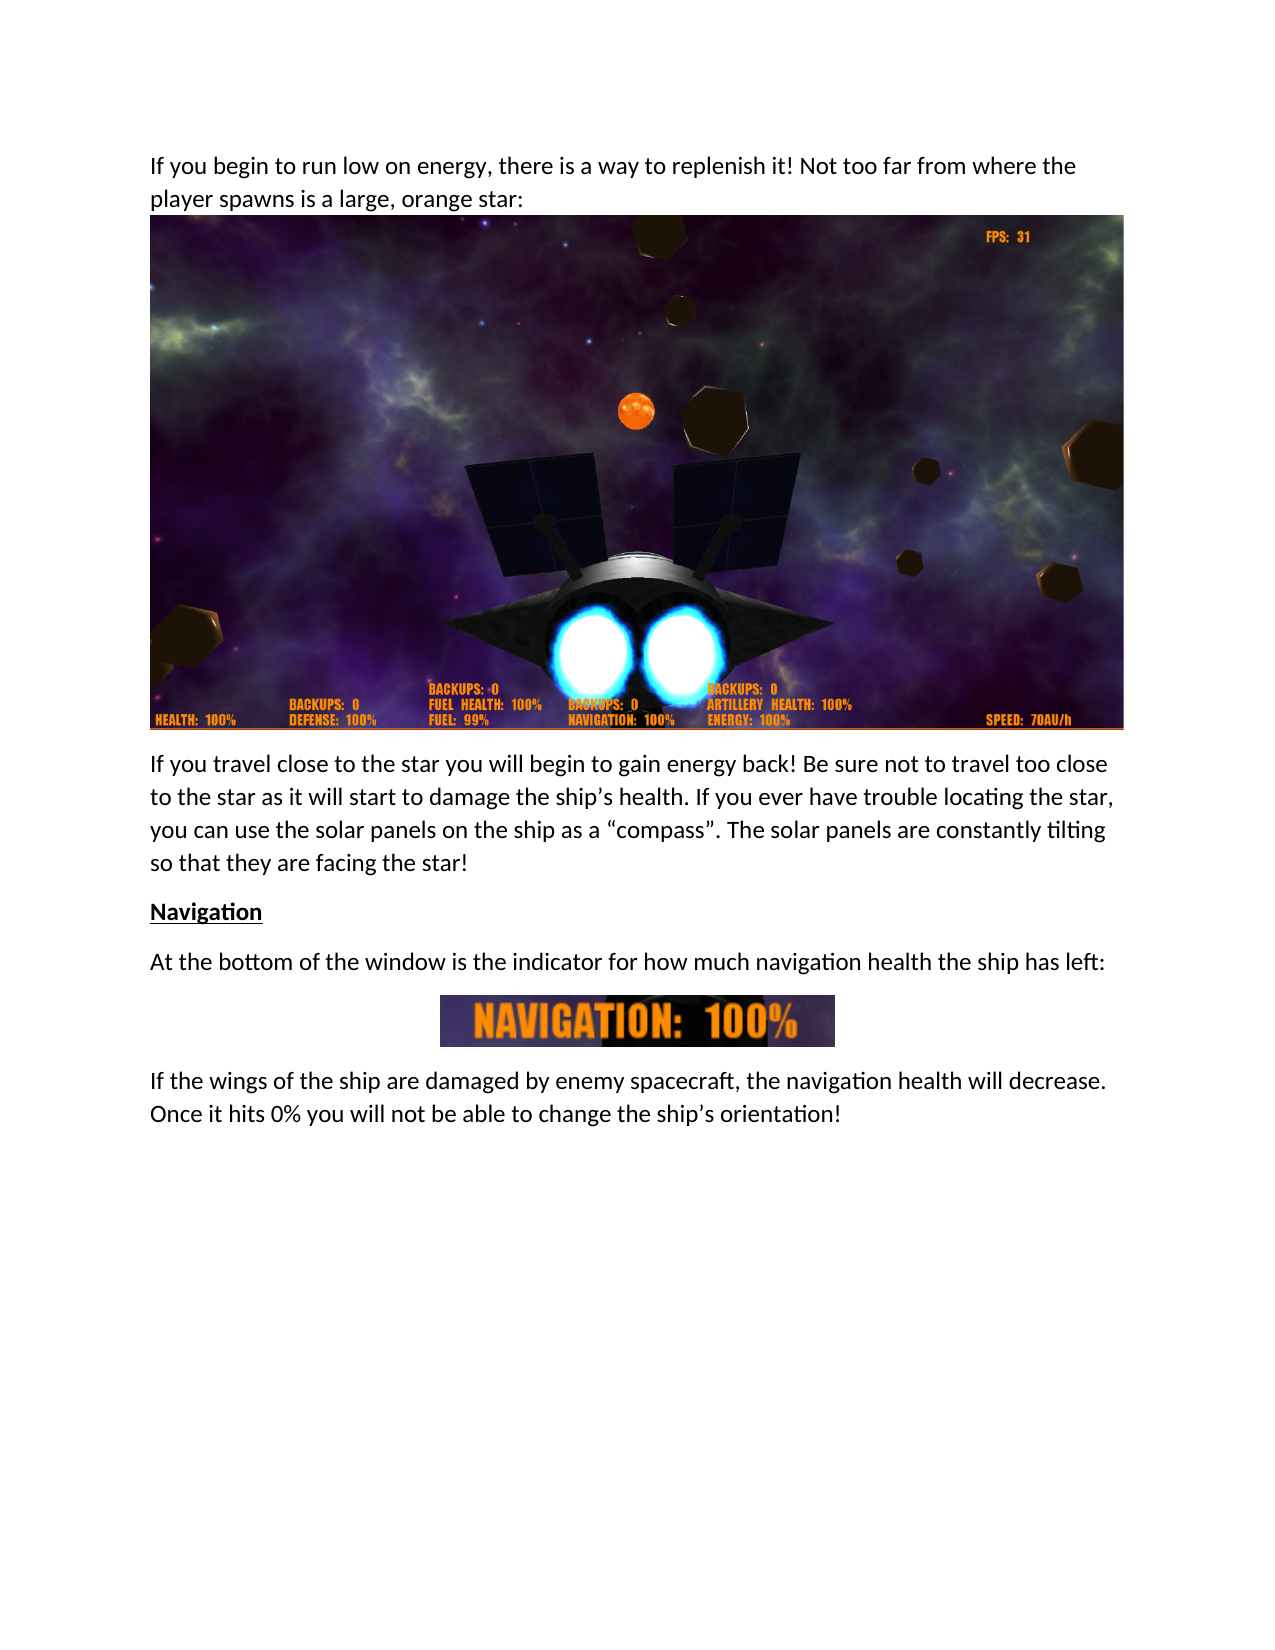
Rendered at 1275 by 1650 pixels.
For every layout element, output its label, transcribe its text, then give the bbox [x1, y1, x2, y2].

text Navigation [150, 896, 1125, 927]
text If you travel close to the star you will begin to gain energy back! Be sure not to travel too close to the star as it will start to damage the ship’s health. If you ever have trouble locating the star, you can use the solar panels on the ship as a “compass”. The solar panels are constantly tilting so that they are facing the star! [150, 748, 1125, 877]
picture [150, 215, 1124, 730]
text At the bottom of the window is the indicator for how much navigation health the ship has left: [150, 946, 1125, 977]
text If the wings of the ship are damaged by enemy spacecraft, the navigation health will decrease. Once it hits 0% you will not be able to change the ship’s orientation! [150, 1065, 1125, 1129]
picture [440, 995, 835, 1047]
